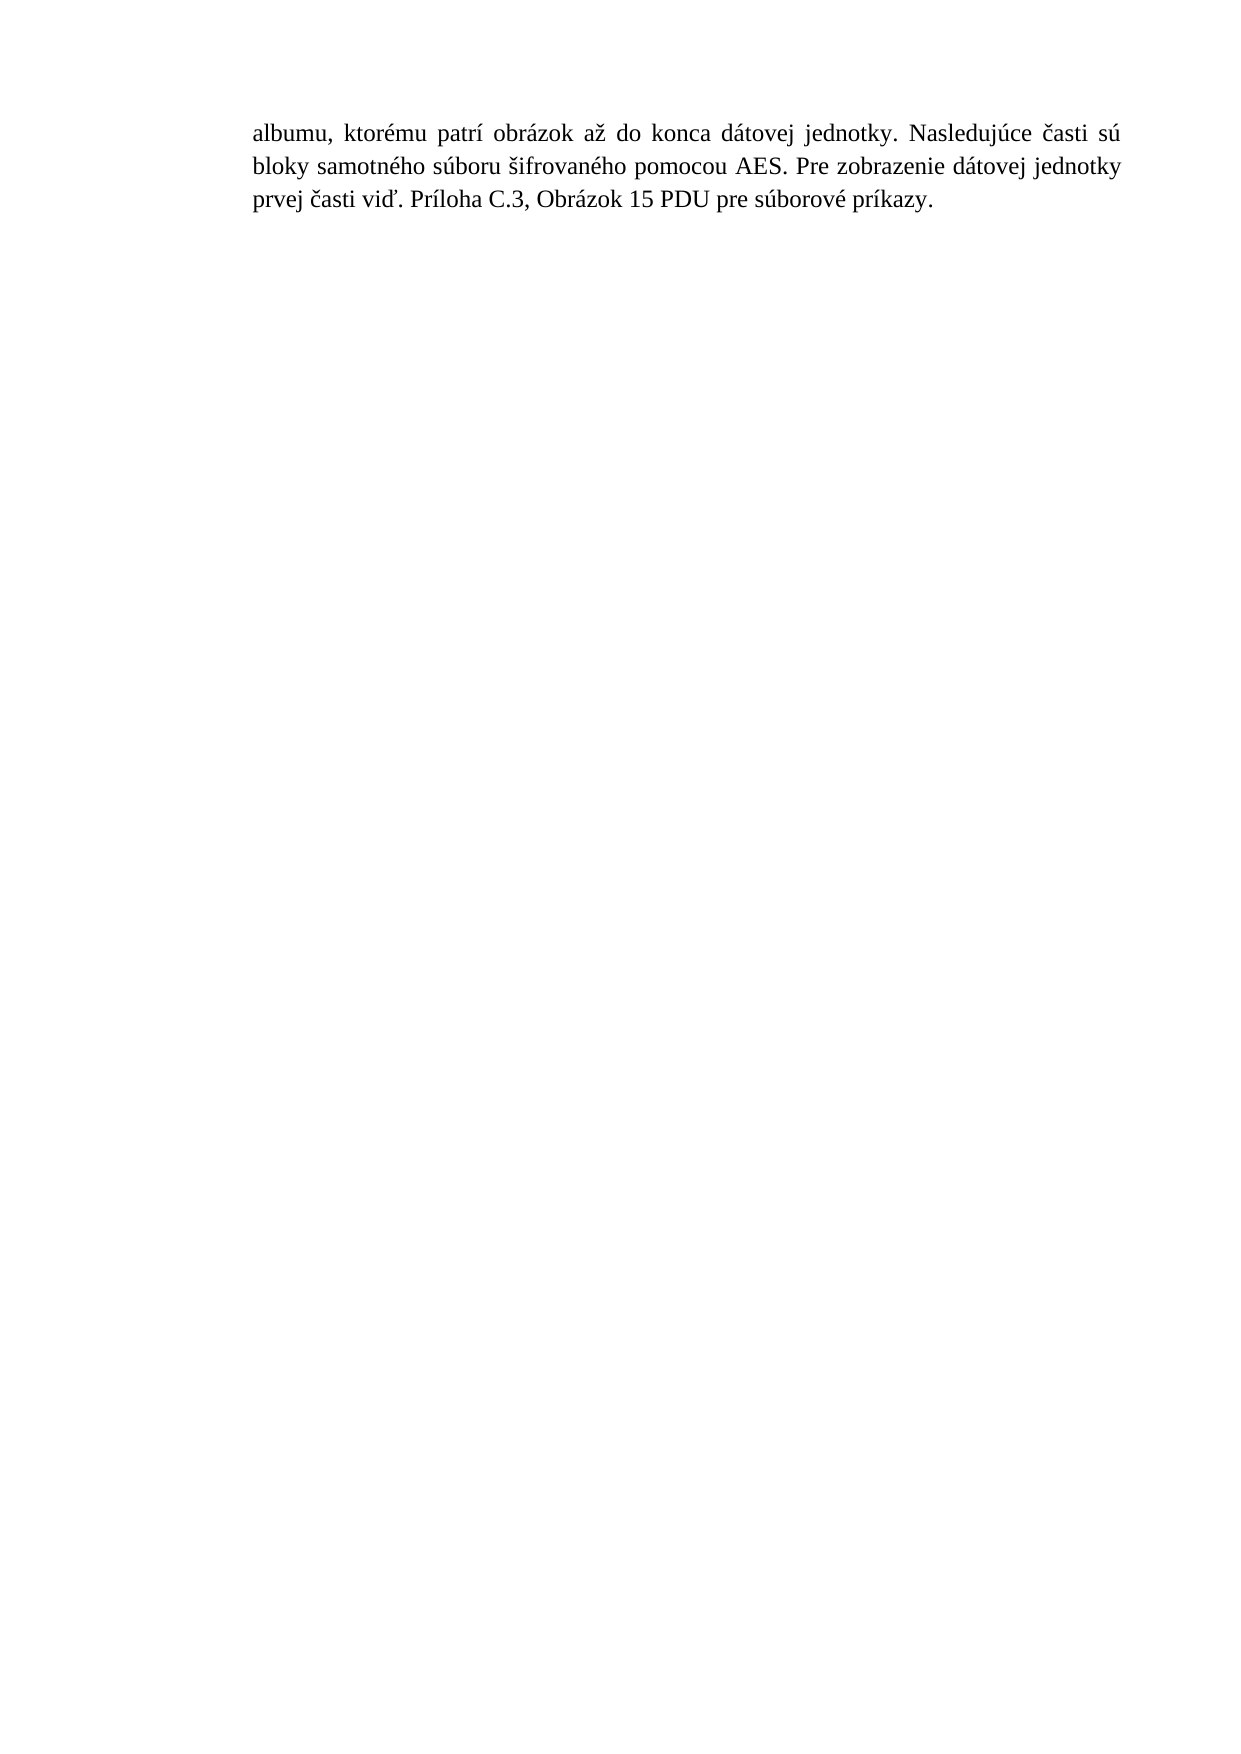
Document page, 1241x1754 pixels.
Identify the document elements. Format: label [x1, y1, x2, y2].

list [215, 118, 1122, 213]
